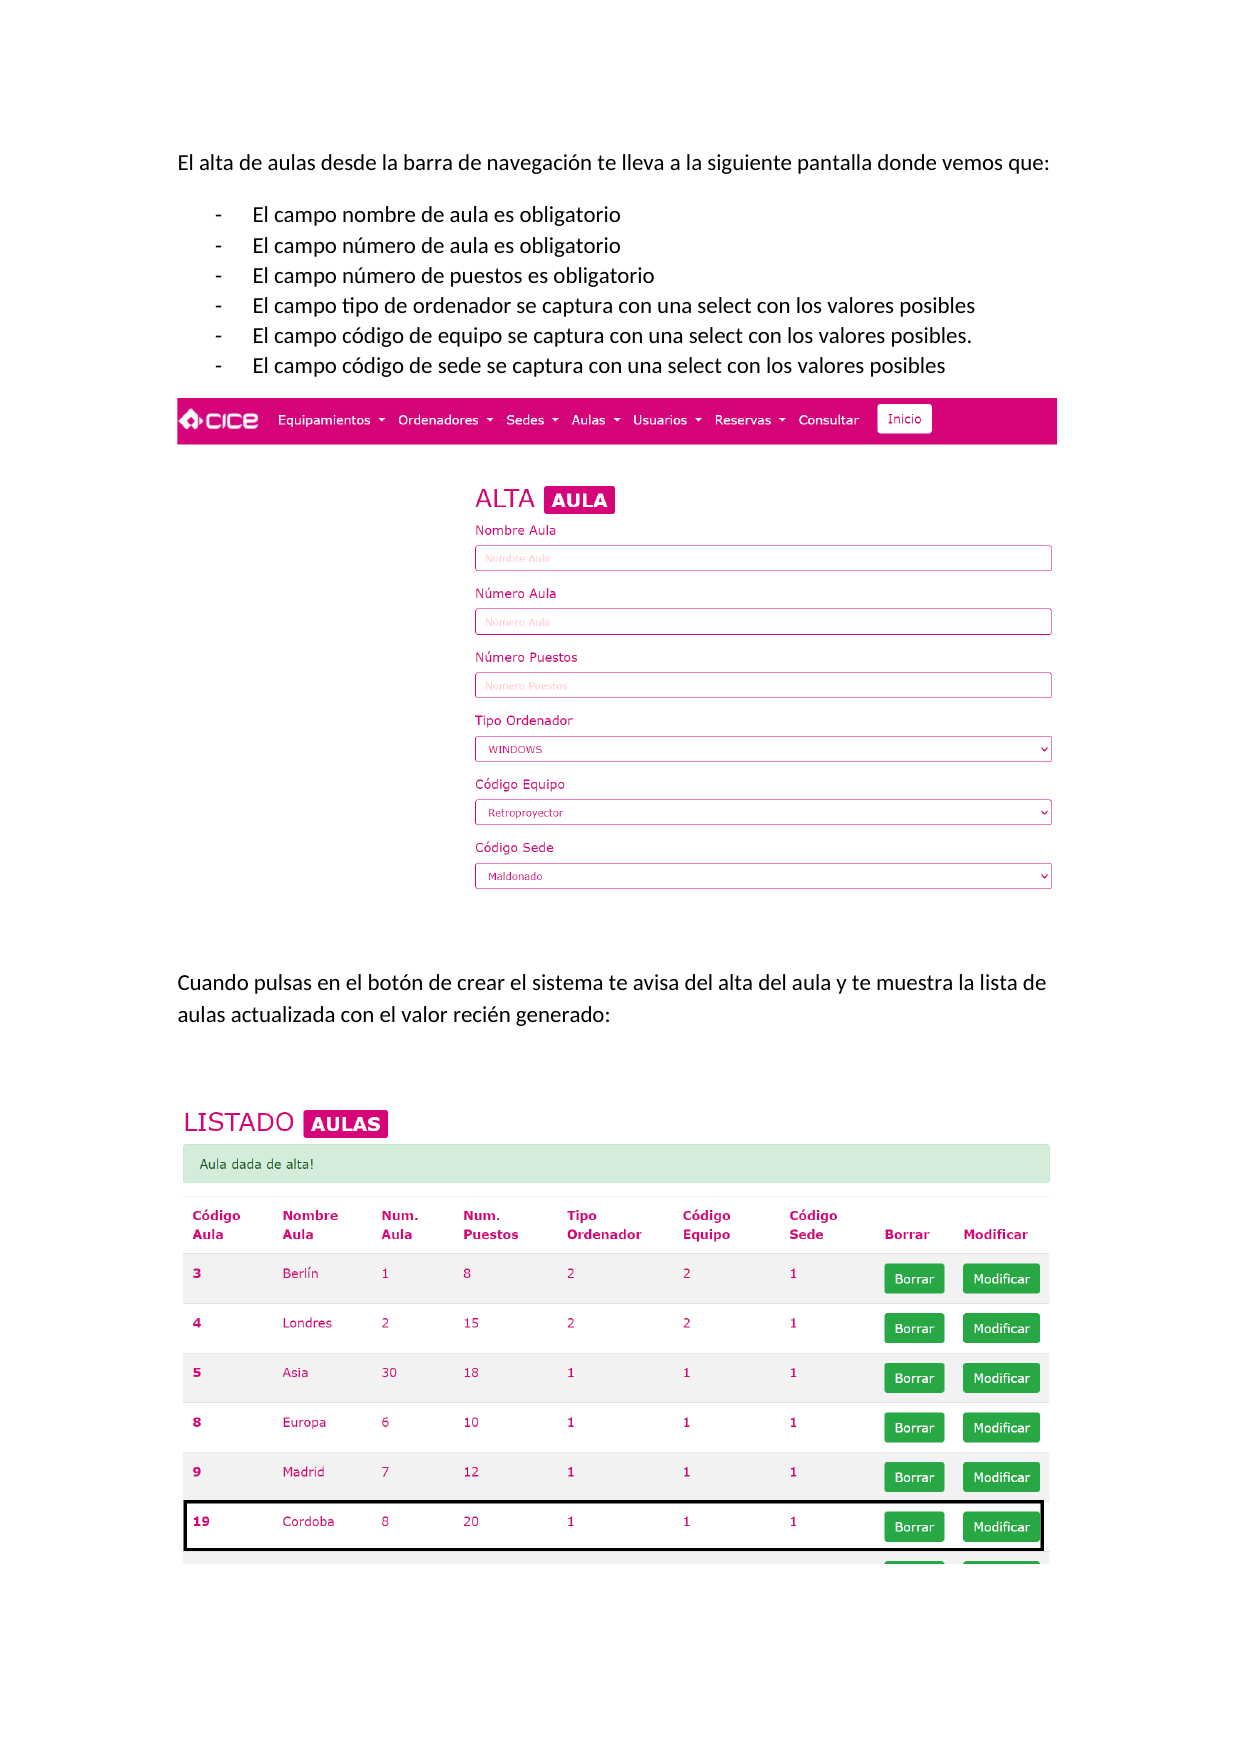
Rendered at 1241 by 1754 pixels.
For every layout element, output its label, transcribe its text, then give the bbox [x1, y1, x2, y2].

list El campo tipo de ordenador se captura con una select con los valores posibles [215, 291, 1063, 319]
list El campo código de equipo se captura con una select con los valores posibles. [215, 321, 1063, 349]
list El campo número de puestos es obligatorio [215, 261, 1063, 289]
text Cuando pulsas en el botón de crear el sistema te avisa del alta del aula y te muestra la lista de aulas actualizada con el valor recién generado: [177, 968, 1063, 1028]
text El alta de aulas desde la barra de navegación te lleva a la siguiente pantalla donde vemos que: [177, 148, 1063, 176]
list El campo nombre de aula es obligatorio [215, 201, 1063, 229]
picture [177, 1106, 1056, 1564]
list El campo código de sede se captura con una select con los valores posibles [215, 352, 1063, 380]
picture [177, 398, 1058, 890]
list El campo número de aula es obligatorio [215, 231, 1063, 259]
